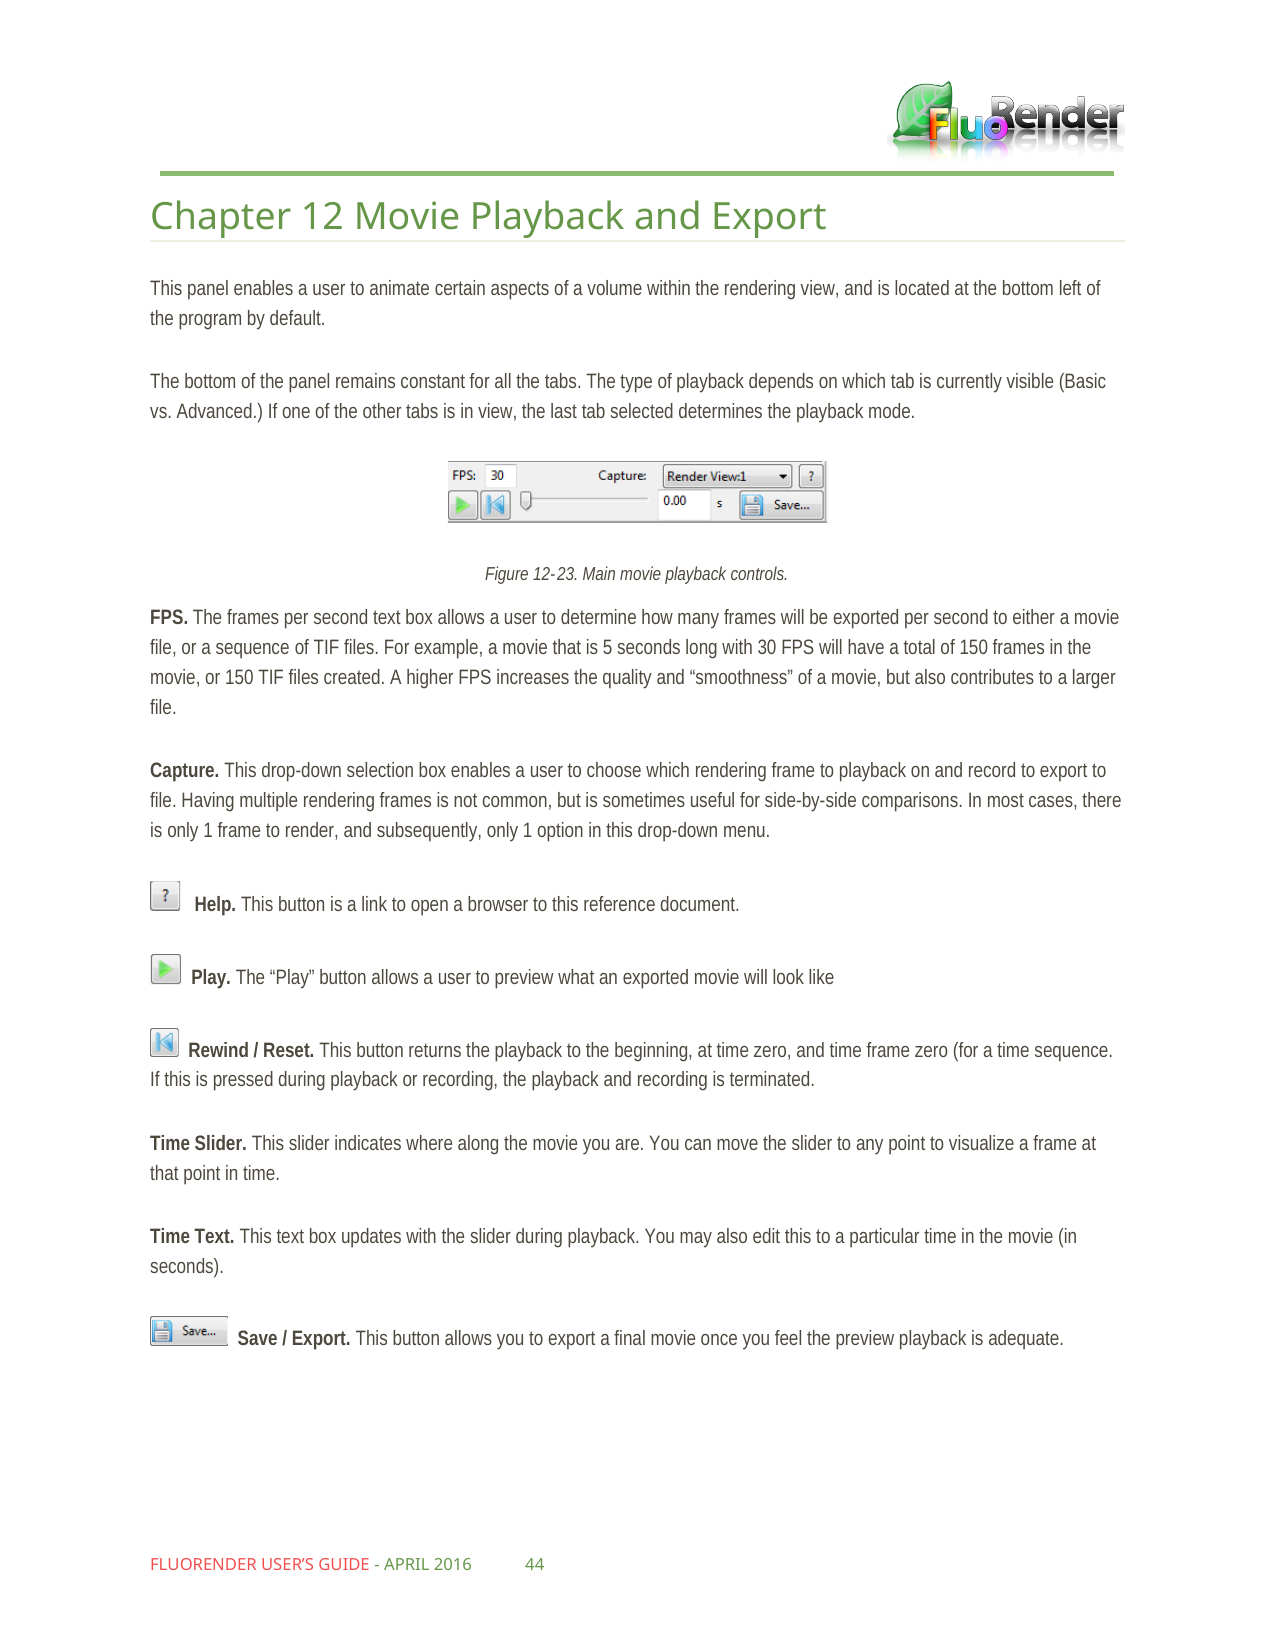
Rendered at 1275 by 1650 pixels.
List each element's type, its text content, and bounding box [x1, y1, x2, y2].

picture [150, 881, 181, 911]
text Rewind / Reset. This button returns the playback to the beginning, at time zero, and time frame zero (for a time sequence. If this is pressed during playback or recording, the playback and recording is terminated. [150, 1028, 1125, 1091]
text This panel enables a user to animate certain aspects of a volume within the rendering view, and is located at the bottom left of the program by default. [150, 276, 1125, 329]
text Play. The “Play” button allows a user to preview what an exported movie will look like [150, 955, 1125, 989]
picture [150, 1028, 179, 1057]
text Time Slider. This slider indicates where along the movie you are. You can move the slider to any point to visualize a frame at that point in time. [150, 1131, 1125, 1184]
picture [150, 1316, 228, 1346]
text The bottom of the panel remains constant for all the tabs. The type of playback depends on which tab is currently visible (Basic vs. Advanced.) If one of the other tabs is in view, the last tab selected determines the playback mode. [150, 369, 1125, 423]
picture [447, 461, 828, 524]
picture [887, 75, 1125, 165]
text FPS. The frames per second text box allows a user to determine how many frames will be exported per second to either a movie file, or a sequence of TIF files. For example, a movie that is 5 seconds long with 30 FPS will have a total of 150 frames in the movie, or 150 TIF files created. A higher FPS increases the quality and “smoothness” of a movie, but also contributes to a larger file. [150, 605, 1125, 719]
text Help. This button is a link to open a browser to this reference document. [150, 881, 1125, 915]
text Capture. This drop-down selection box enables a user to choose which rendering frame to playback on and record to export to file. Having multiple rendering frames is not common, but is sometimes useful for side-by-side comparisons. In most cases, there is only 1 frame to render, and subsequently, only 1 option in this drop-down menu. [150, 758, 1125, 842]
text Save / Export. This button allows you to export a final movie once you feel the preview playback is adequate. [150, 1317, 1125, 1350]
subtitle Movie Playback and Export [150, 189, 1125, 240]
text Time Text. This text box updates with the slider during playback. You may also edit this to a particular time in the movie (in seconds). [150, 1224, 1125, 1278]
picture [150, 954, 182, 985]
